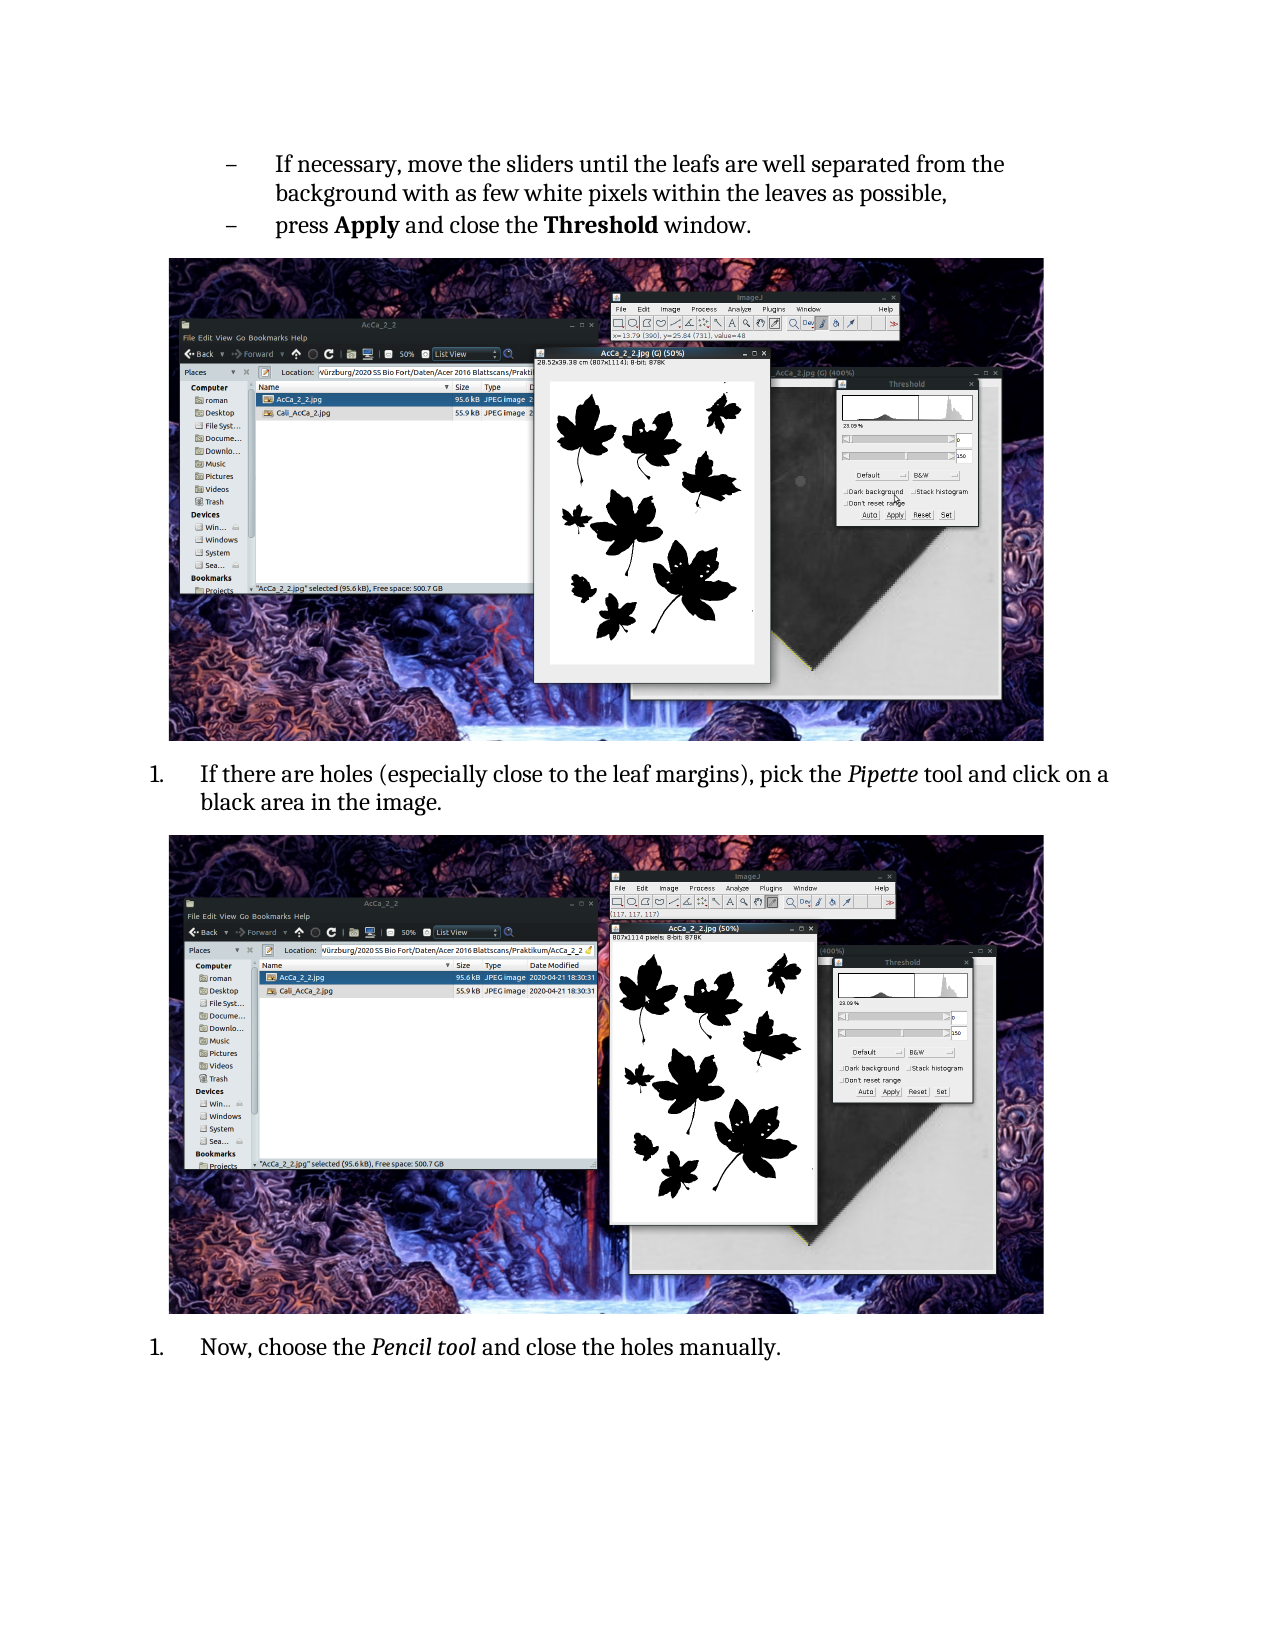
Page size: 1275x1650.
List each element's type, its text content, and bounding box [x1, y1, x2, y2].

list If necessary, move the sliders until the leafs are well separated from the background with as few white pixels within the leaves as possible, [225, 150, 1125, 207]
list Now, choose the Pencil tool and close the holes manually. [150, 1332, 1125, 1361]
picture [168, 258, 1044, 741]
list If there are holes (especially close to the leaf margins), pick the Pipette tool and click on a black area in the image. [150, 759, 1125, 817]
picture [168, 835, 1044, 1314]
list press Apply and close the Threshold window. [225, 211, 1125, 240]
